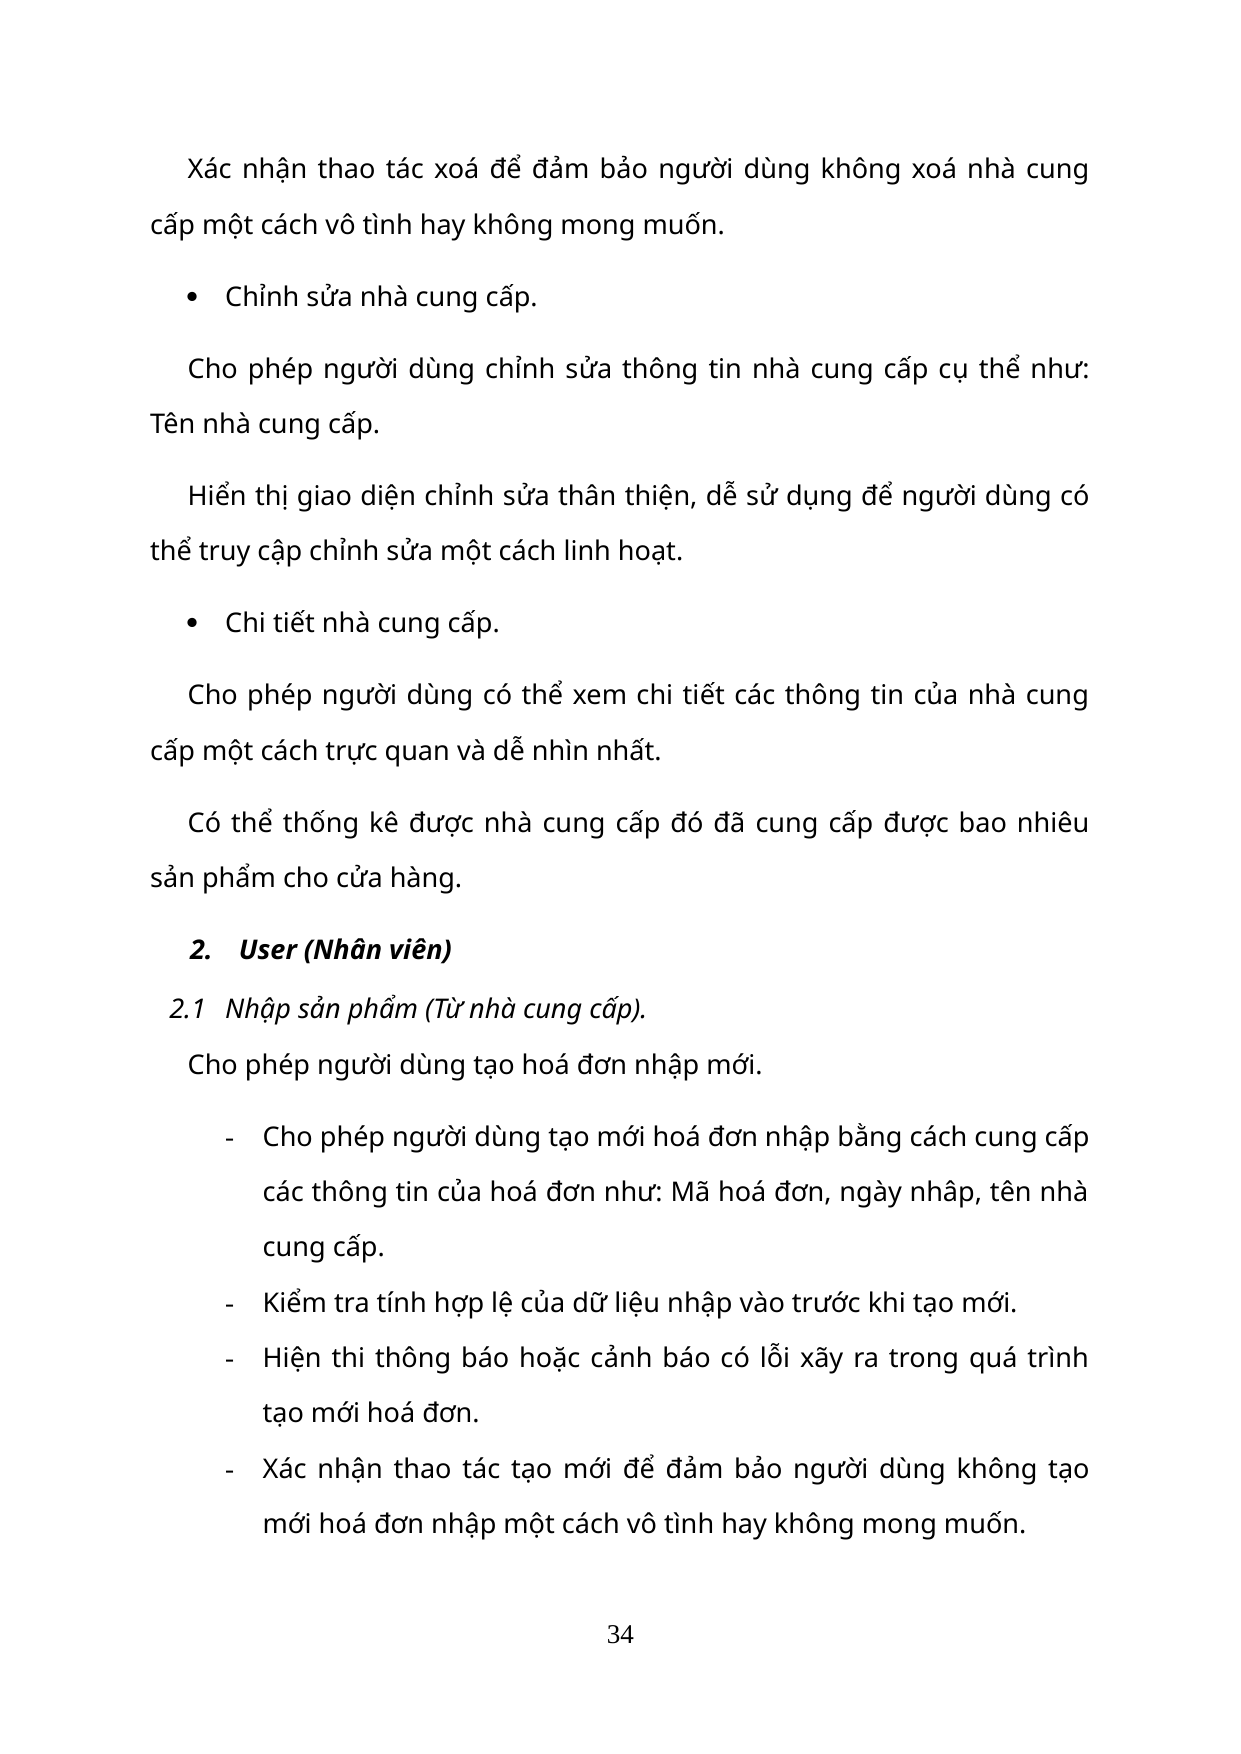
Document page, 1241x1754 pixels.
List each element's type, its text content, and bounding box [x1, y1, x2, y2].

list Xác nhận thao tác tạo mới để đảm bảo người dùng không tạo mới hoá đơn nhập một cách vô tình hay không mong muốn. [225, 1449, 1090, 1541]
list Cho phép người dùng tạo mới hoá đơn nhập bằng cách cung cấp các thông tin của hoá đơn như: Mã hoá đơn, ngày nhâp, tên nhà cung cấp. [225, 1117, 1090, 1265]
subtitle User (Nhân viên) [201, 930, 1090, 967]
list Chi tiết nhà cung cấp. [187, 604, 1090, 641]
text Cho phép người dùng tạo hoá đơn nhập mới. [150, 1045, 1090, 1082]
text Có thể thống kê được nhà cung cấp đó đã cung cấp được bao nhiêu sản phẩm cho cửa hàng. [150, 803, 1090, 895]
subtitle Nhập sản phẩm (Từ nhà cung cấp). [187, 990, 1090, 1027]
list Hiện thi thông báo hoặc cảnh báo có lỗi xãy ra trong quá trình tạo mới hoá đơn. [225, 1338, 1090, 1431]
text Xác nhận thao tác xoá để đảm bảo người dùng không xoá nhà cung cấp một cách vô tình hay không mong muốn. [150, 150, 1090, 242]
list Kiểm tra tính hợp lệ của dữ liệu nhập vào trước khi tạo mới. [225, 1283, 1090, 1320]
text Cho phép người dùng chỉnh sửa thông tin nhà cung cấp cụ thể như: Tên nhà cung cấp. [150, 349, 1090, 441]
text Hiển thị giao diện chỉnh sửa thân thiện, dễ sử dụng để người dùng có thể truy cập chỉnh sửa một cách linh hoạt. [150, 477, 1090, 569]
text Cho phép người dùng có thể xem chi tiết các thông tin của nhà cung cấp một cách trực quan và dễ nhìn nhất. [150, 676, 1090, 768]
list Chỉnh sửa nhà cung cấp. [187, 277, 1090, 314]
